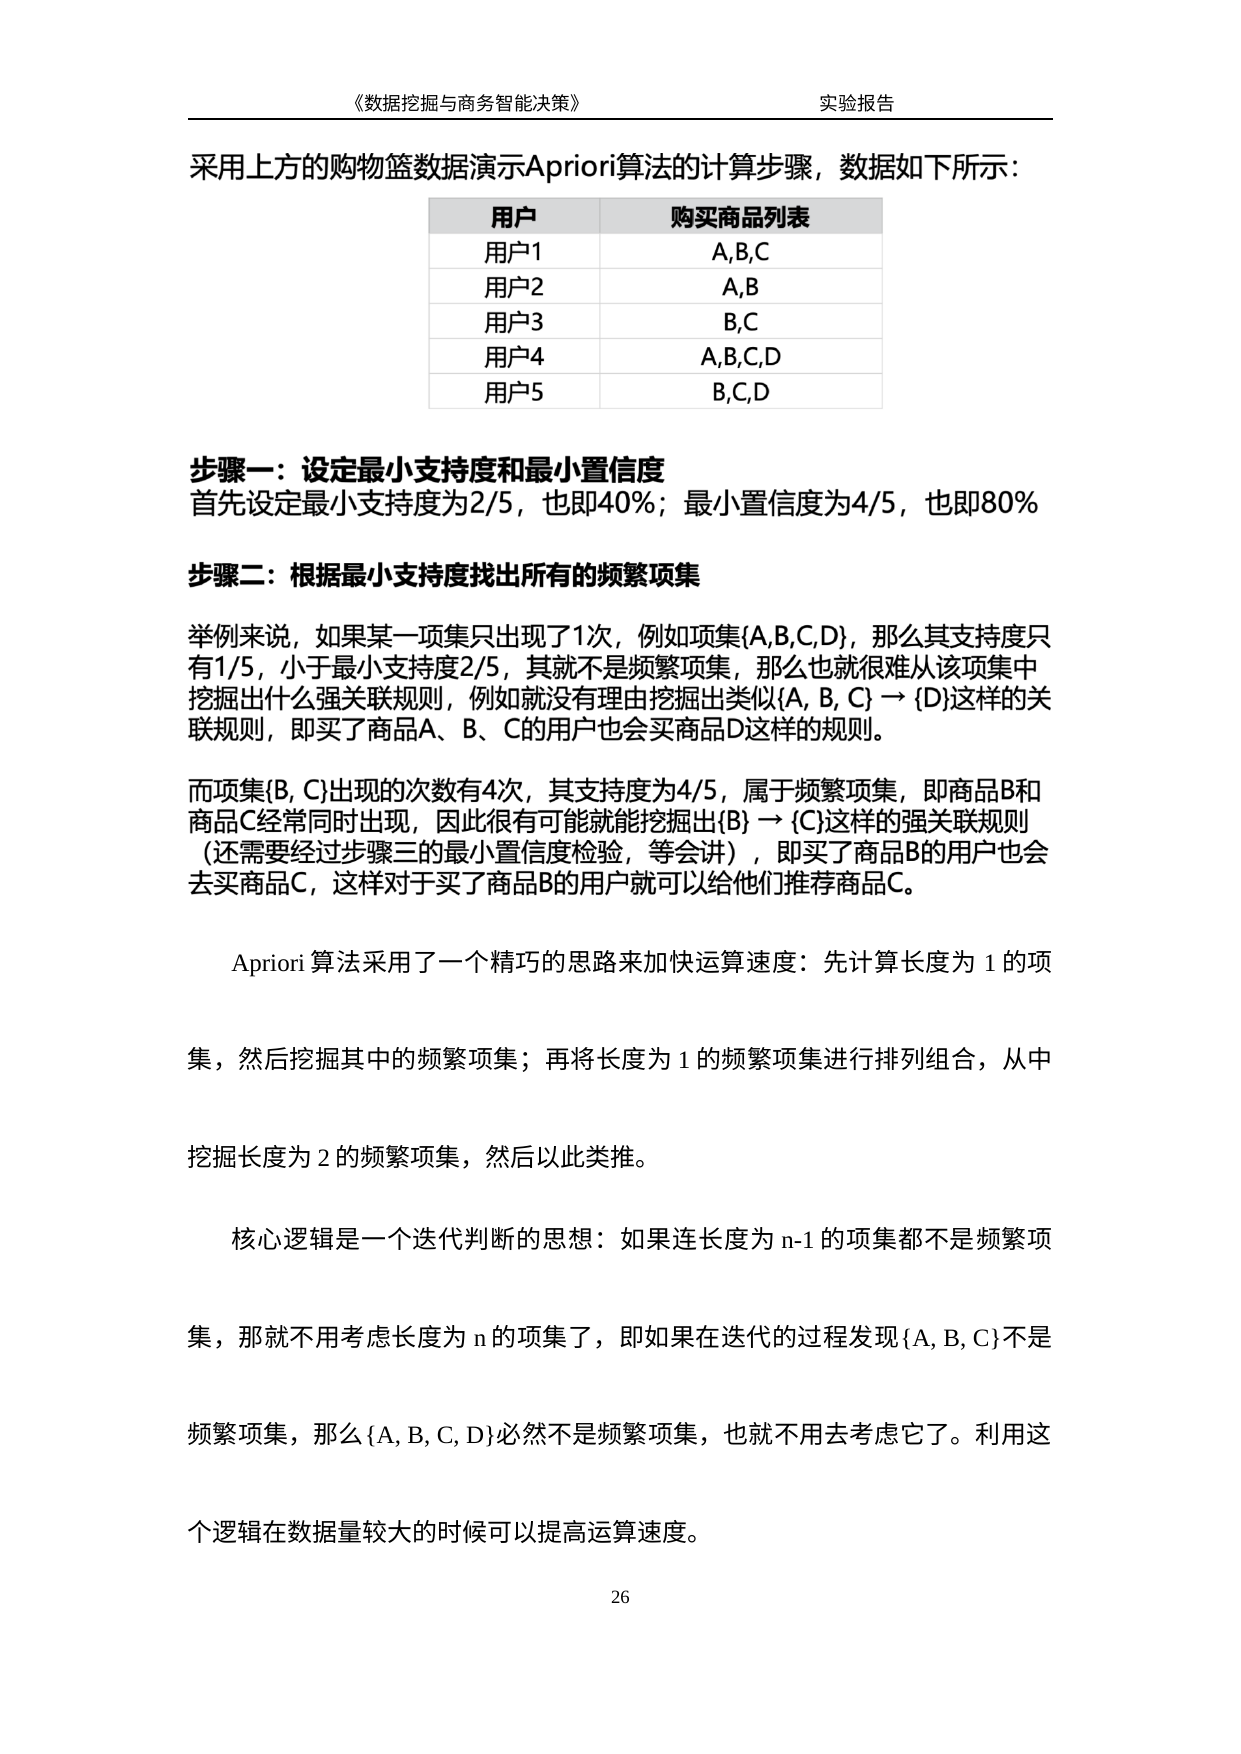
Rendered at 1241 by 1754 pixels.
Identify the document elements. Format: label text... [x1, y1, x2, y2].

picture [187, 153, 1052, 520]
list Apriori算法采用了一个精巧的思路来加快运算速度：先计算长度为1的项集，然后挖掘其中的频繁项集；再将长度为1的频繁项集进行排列组合，从中挖掘长度为2的频繁项集，然后以此类推。 [187, 929, 1053, 1189]
list 核心逻辑是一个迭代判断的思想：如果连长度为n-1的项集都不是频繁项集，那就不用考虑长度为n的项集了，即如果在迭代的过程发现{A, B, C}不是频繁项集，那么{A, B, C, D}必然不是频繁项集，也就不用去考虑它了。利用这个逻辑在数据量较大的时候可以提高运算速度。 [187, 1206, 1053, 1564]
picture [187, 557, 1051, 905]
